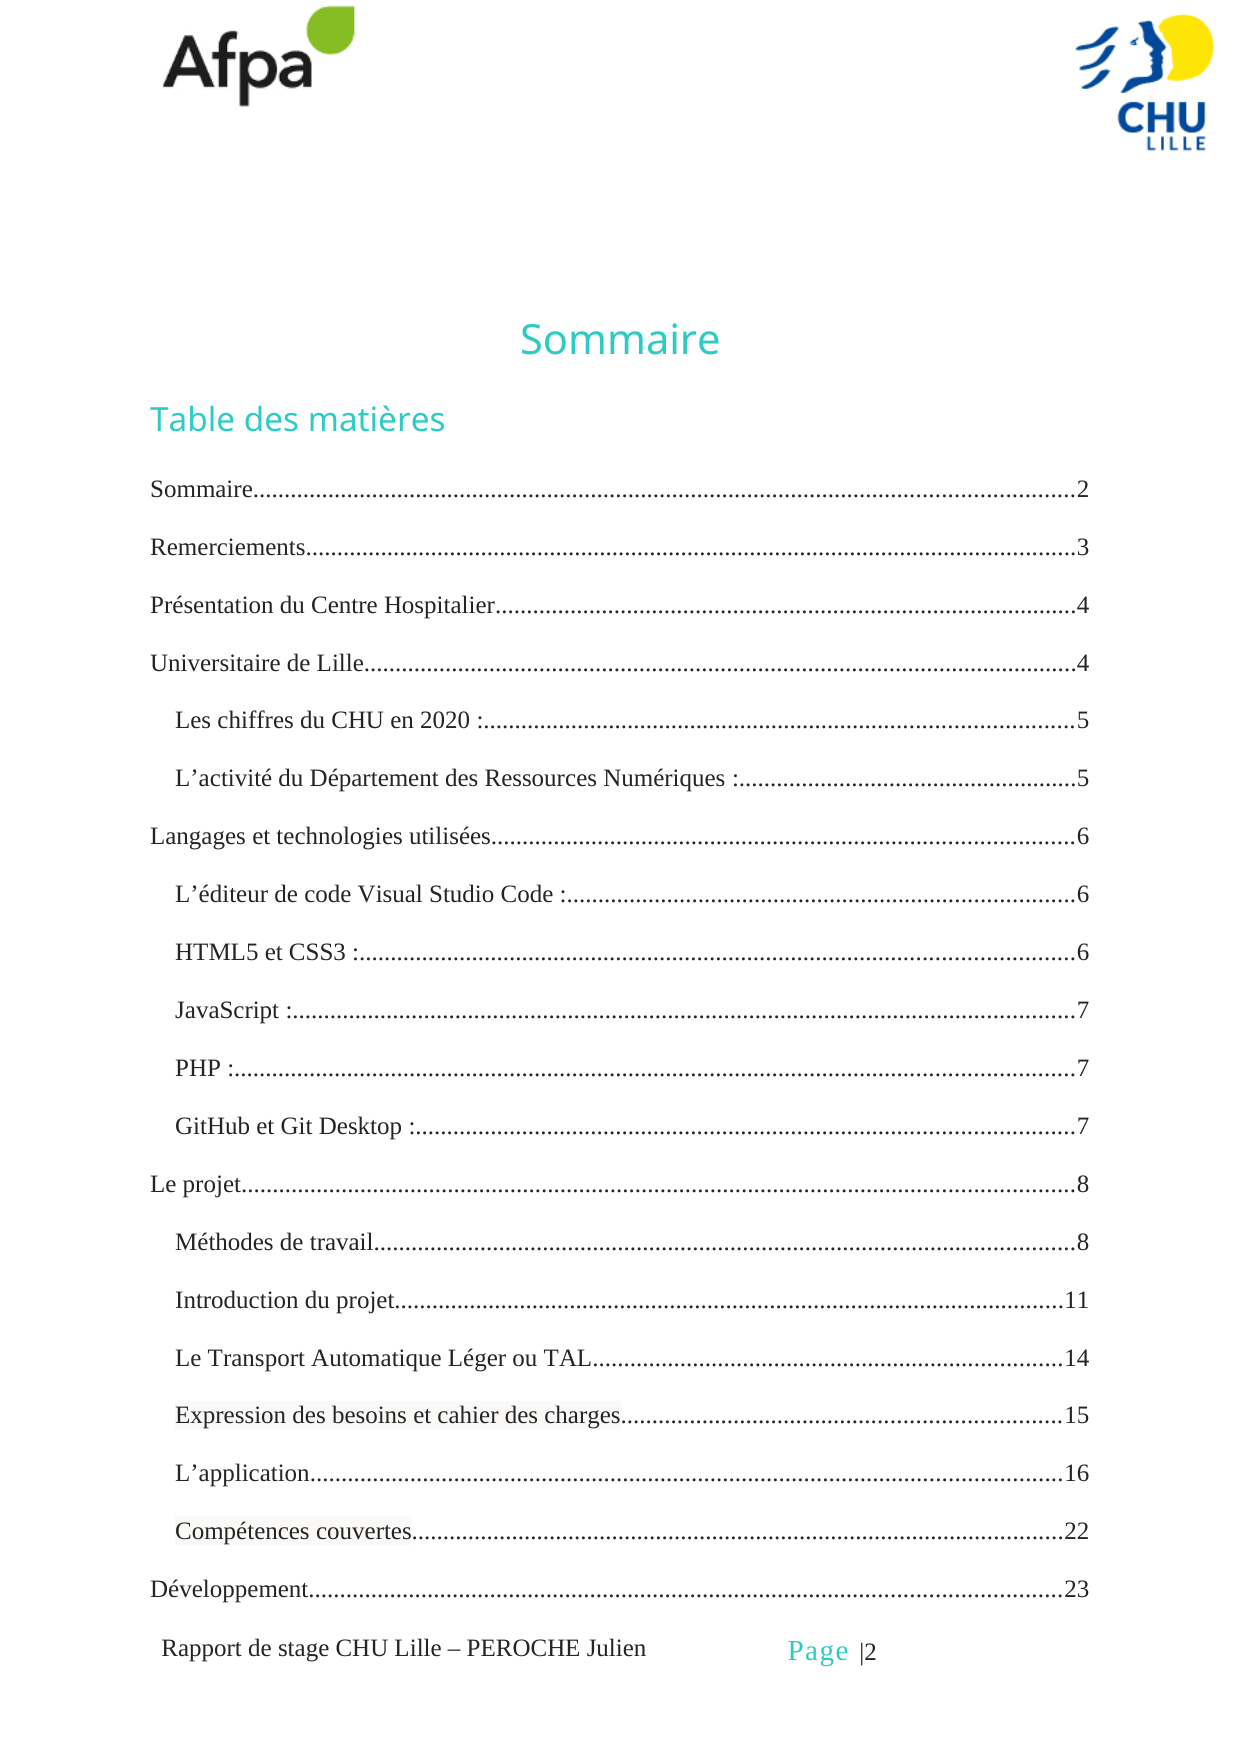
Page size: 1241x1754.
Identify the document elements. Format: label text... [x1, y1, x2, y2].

picture [1068, 0, 1227, 166]
subtitle Sommaire [150, 310, 1090, 367]
picture [161, 0, 355, 112]
